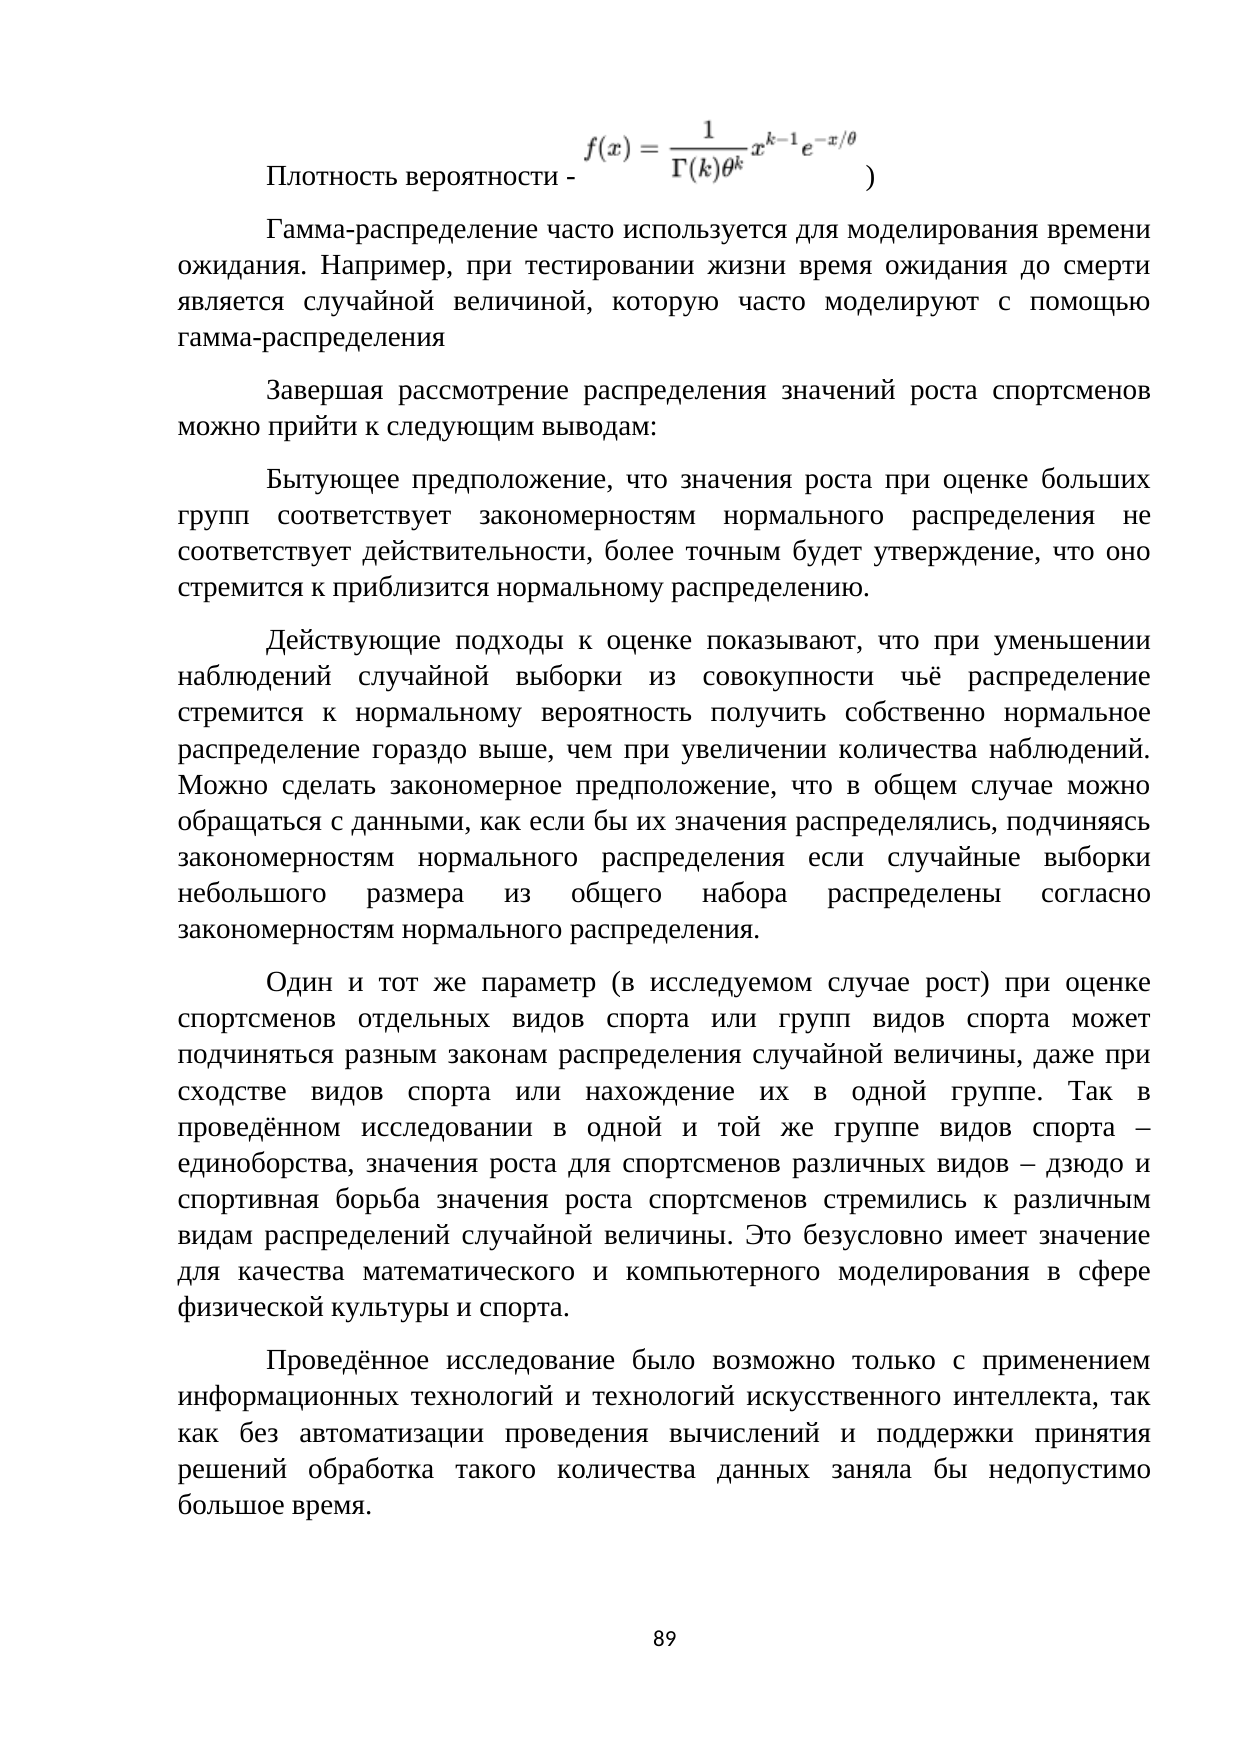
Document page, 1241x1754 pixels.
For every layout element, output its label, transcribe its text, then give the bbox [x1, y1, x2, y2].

text Действующие подходы к оценке показывают, что при уменьшении наблюдений случайной выборки из совокупности чьё распределение стремится к нормальному вероятность получить собственно нормальное распределение гораздо выше, чем при увеличении количества наблюдений. Можно сделать закономерное предположение, что в общем случае можно обращаться с данными, как если бы их значения распределялись, подчиняясь закономерностям нормального распределения если случайные выборки небольшого размера из общего набора распределены согласно закономерностям нормального распределения. [177, 622, 1152, 945]
text Один и тот же параметр (в исследуемом случае рост) при оценке спортсменов отдельных видов спорта или групп видов спорта может подчиняться разным законам распределения случайной величины, даже при сходстве видов спорта или нахождение их в одной группе. Так в проведённом исследовании в одной и той же группе видов спорта – единоборства, значения роста для спортсменов различных видов – дзюдо и спортивная борьба значения роста спортсменов стремились к различным видам распределений случайной величины. Это безусловно имеет значение для качества математического и компьютерного моделирования в сфере физической культуры и спорта. [177, 964, 1152, 1323]
picture [583, 118, 859, 186]
text Завершая рассмотрение распределения значений роста спортсменов можно прийти к следующим выводам: [177, 372, 1152, 442]
text Проведённое исследование было возможно только с применением информационных технологий и технологий искусственного интеллекта, так как без автоматизации проведения вычислений и поддержки принятия решений обработка такого количества данных заняла бы недопустимо большое время. [177, 1342, 1152, 1521]
text Бытующее предположение, что значения роста при оценке больших групп соответствует закономерностям нормального распределения не соответствует действительности, более точным будет утверждение, что оно стремится к приблизится нормальному распределению. [177, 461, 1152, 603]
text Гамма-распределение часто используется для моделирования времени ожидания. Например, при тестировании жизни время ожидания до смерти является случайной величиной, которую часто моделируют с помощью гамма-распределения [177, 211, 1152, 353]
